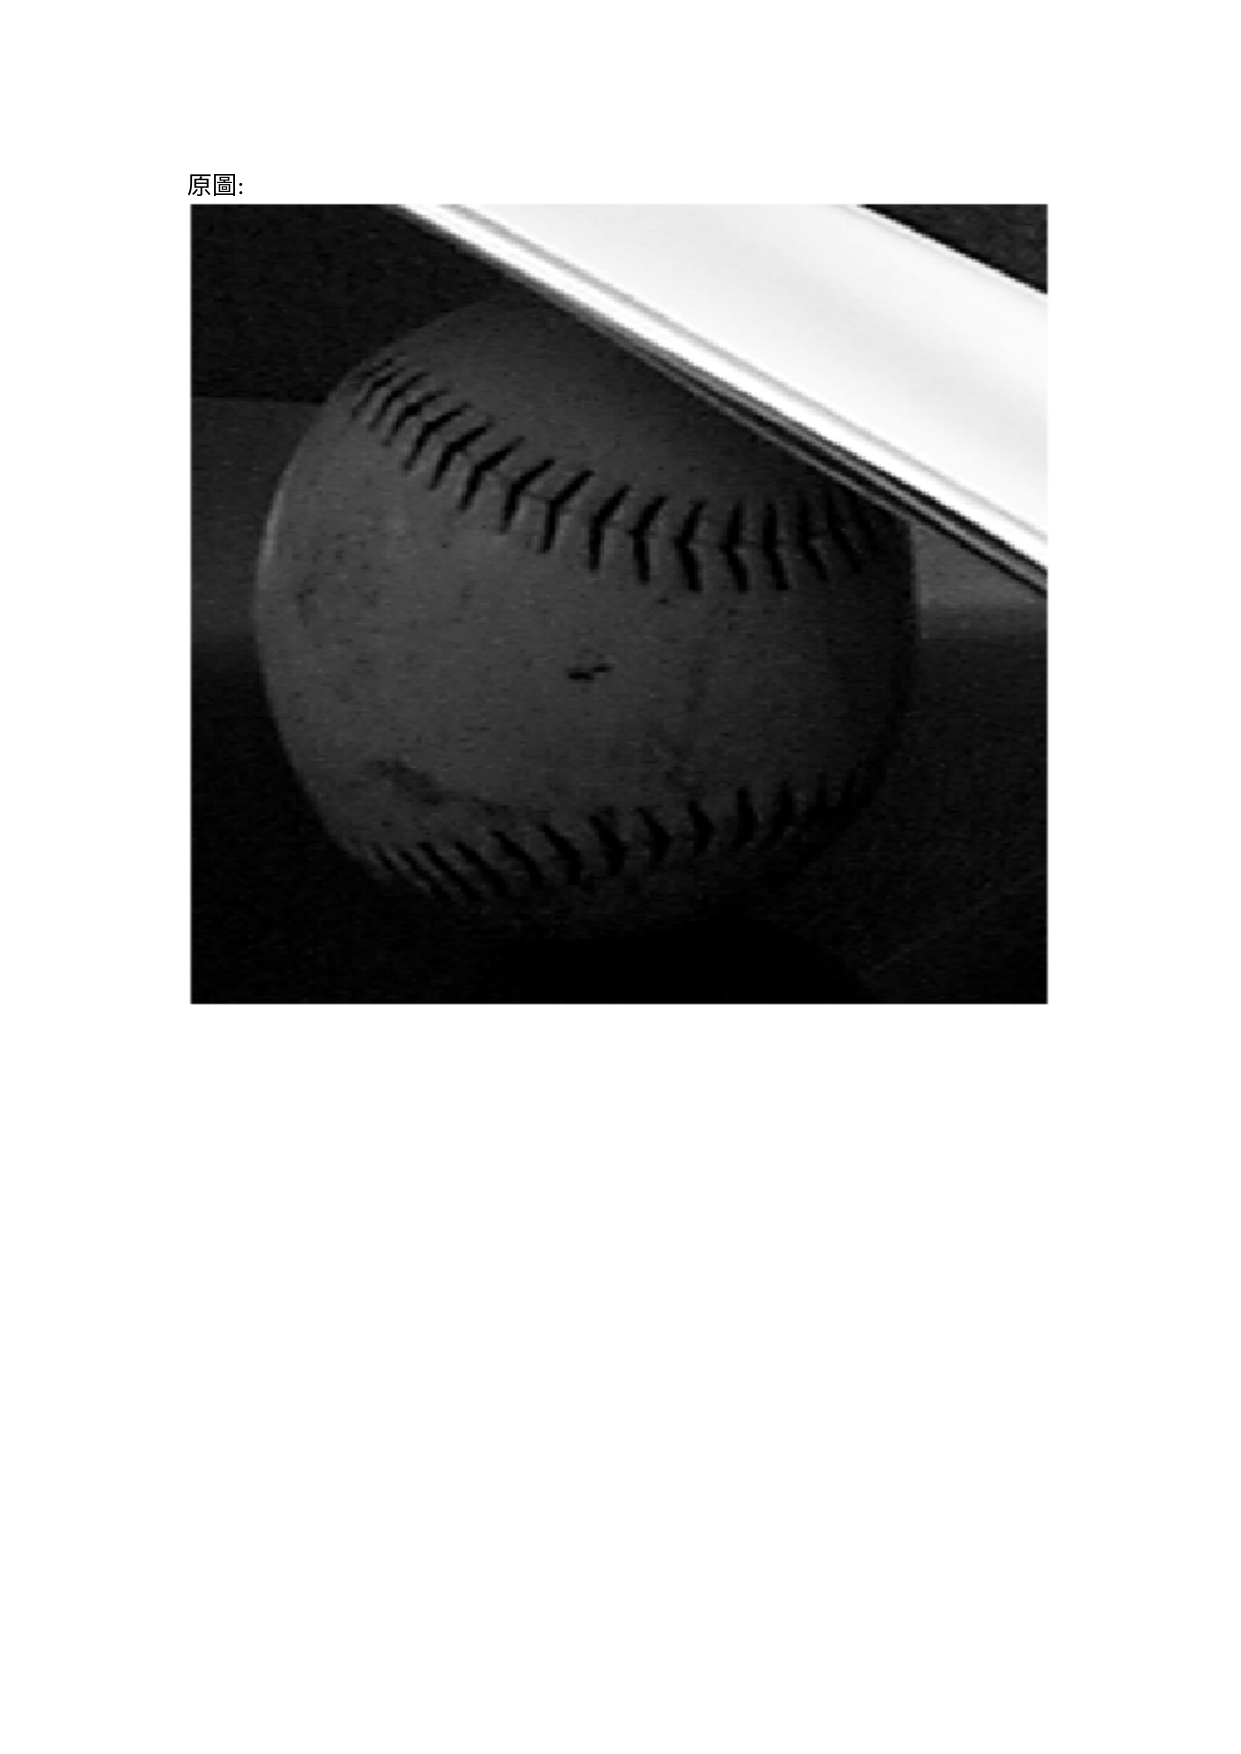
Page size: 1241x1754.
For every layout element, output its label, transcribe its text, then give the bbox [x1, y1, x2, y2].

picture [187, 202, 1052, 1008]
text 原圖: [187, 164, 1053, 202]
